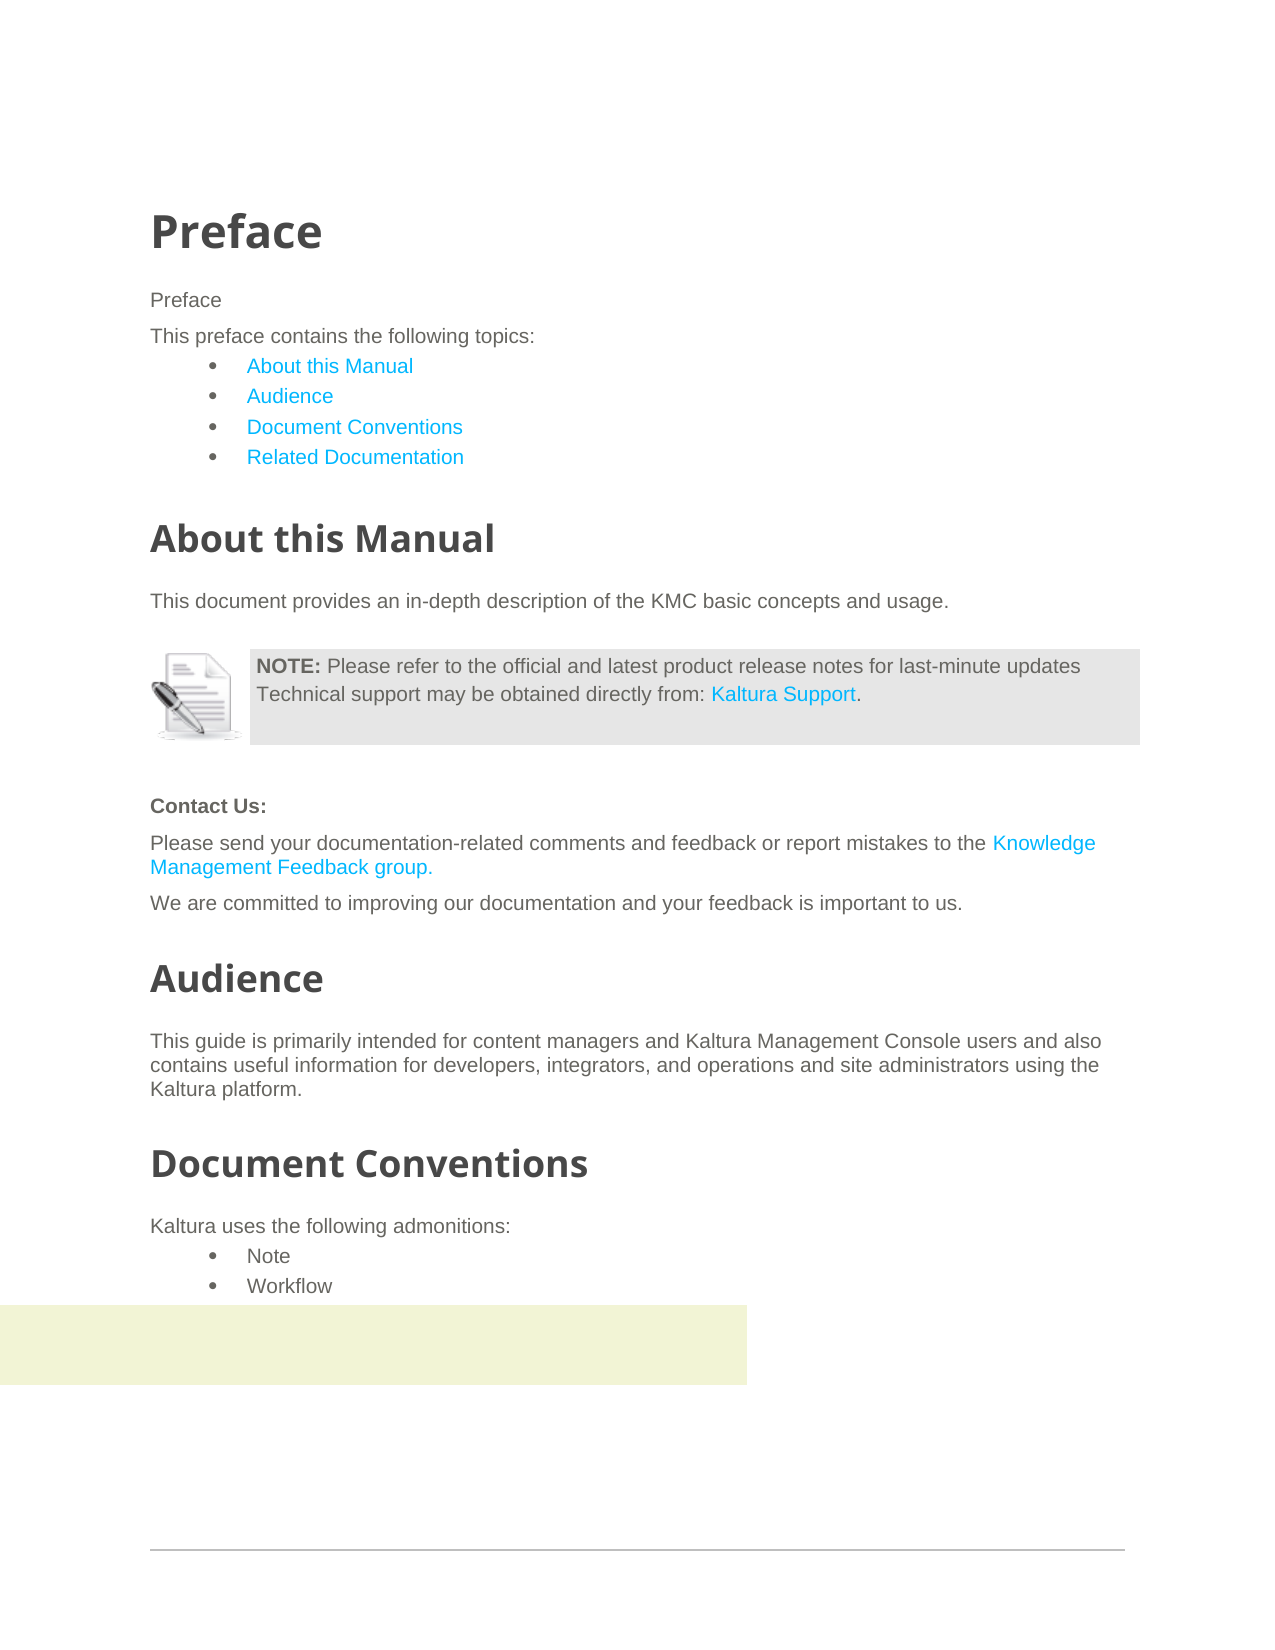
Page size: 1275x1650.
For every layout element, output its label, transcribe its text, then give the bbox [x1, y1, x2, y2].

list Workflow [209, 1274, 1125, 1298]
subtitle About this Manual [150, 513, 1125, 564]
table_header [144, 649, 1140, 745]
text This guide is primarily intended for content managers and Kaltura Management Console users and also contains useful information for developers, integrators, and operations and site administrators using the Kaltura platform. [150, 1028, 1125, 1100]
text Contact Us: [150, 794, 1125, 818]
text This document provides an in-depth description of the KMC basic concepts and usage. [150, 589, 1125, 613]
subtitle Audience [150, 952, 1125, 1003]
text Please send your documentation-related comments and feedback or report mistakes to the Knowledge Management Feedback group. [150, 831, 1125, 878]
subtitle Document Conventions [150, 1138, 1125, 1189]
text We are committed to improving our documentation and your feedback is important to us. [150, 891, 1125, 915]
list Note [209, 1244, 1125, 1268]
text Kaltura uses the following admonitions: [150, 1214, 1125, 1238]
picture [150, 653, 244, 741]
subtitle Preface [150, 200, 1125, 262]
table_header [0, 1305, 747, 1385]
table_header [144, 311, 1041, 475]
